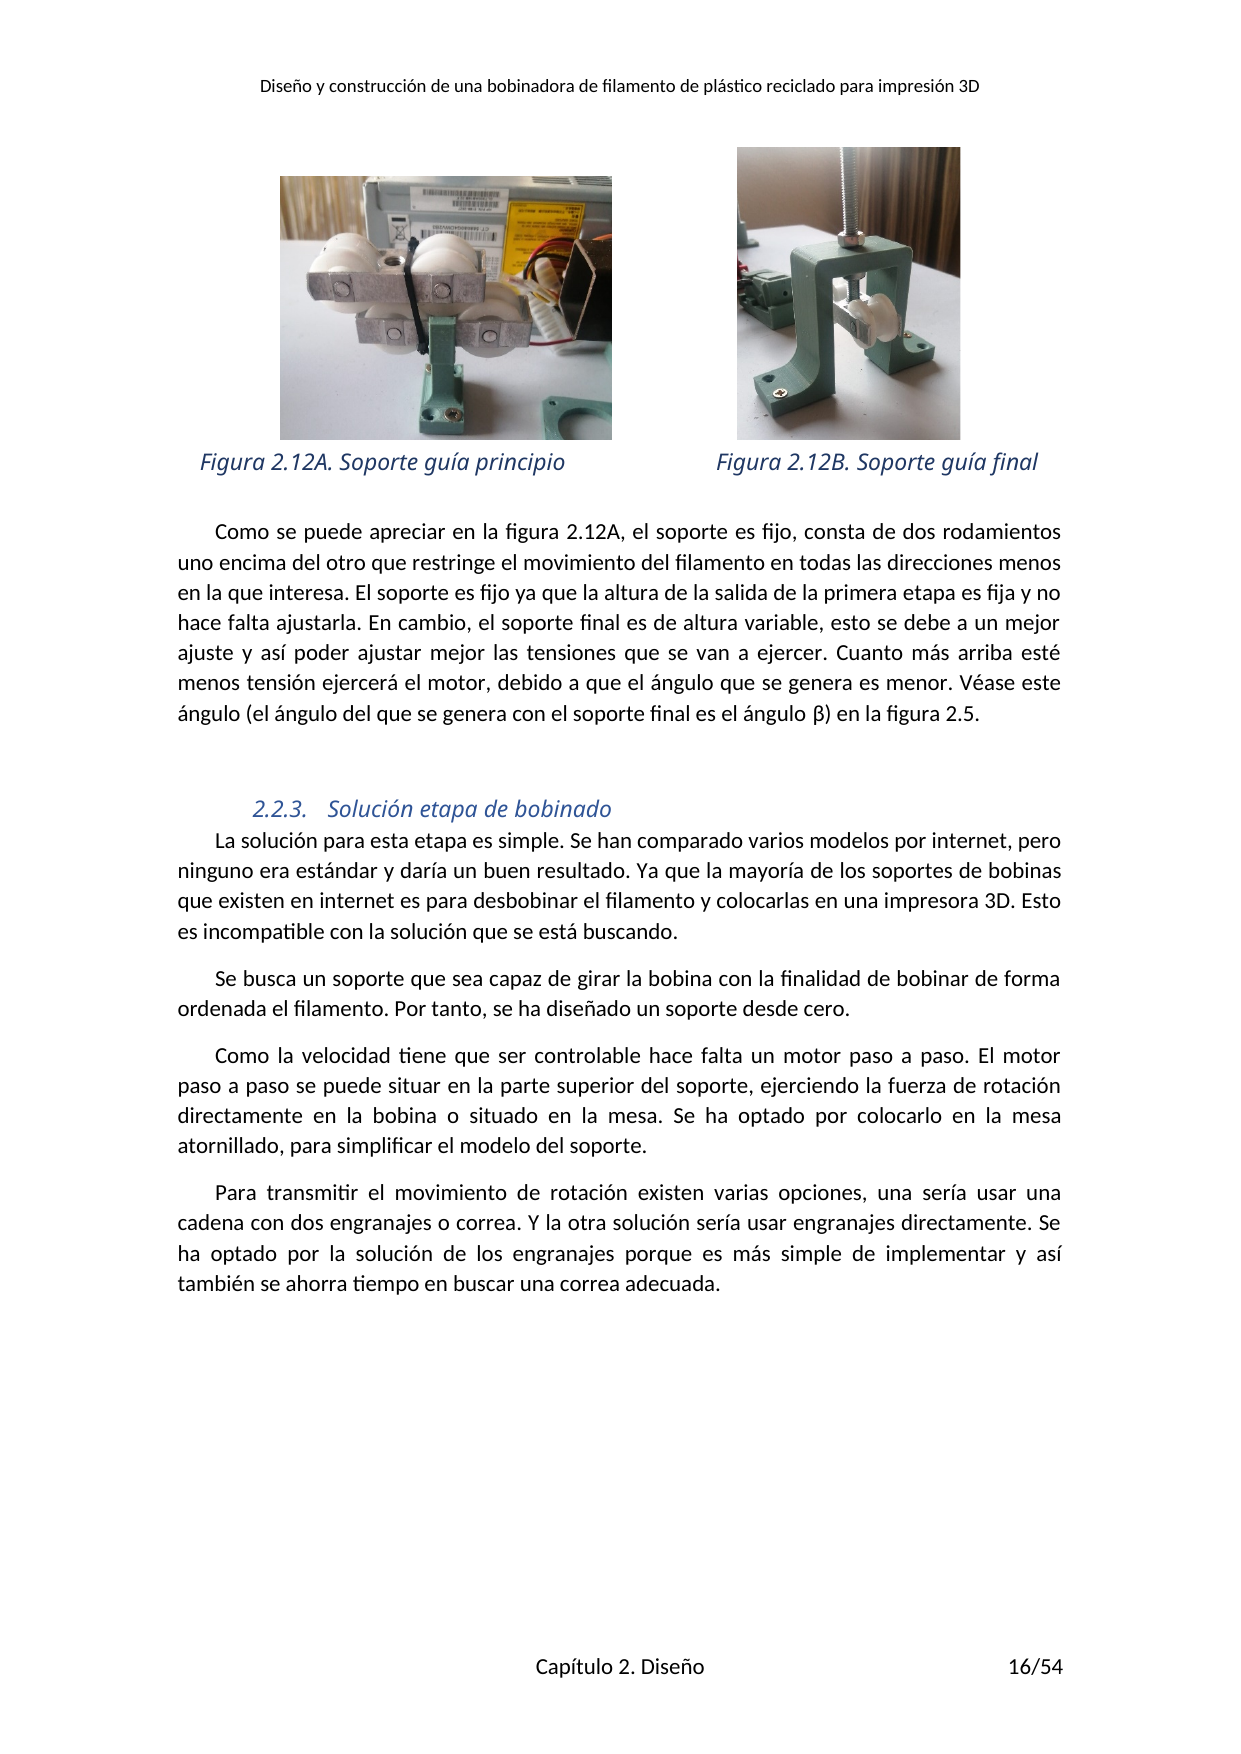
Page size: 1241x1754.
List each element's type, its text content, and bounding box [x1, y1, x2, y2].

text Se busca un soporte que sea capaz de girar la bobina con la finalidad de bobinar de forma ordenada el filamento. Por tanto, se ha diseñado un soporte desde cero. [177, 964, 1063, 1022]
text Como la velocidad tiene que ser controlable hace falta un motor paso a paso. El motor paso a paso se puede situar en la parte superior del soporte, ejerciendo la fuerza de rotación directamente en la bobina o situado en la mesa. Se ha optado por colocarlo en la mesa atornillado, para simplificar el modelo del soporte. [177, 1041, 1063, 1159]
subtitle Figura 2.12A. Soporte guía principio Figura 2.12B. Soporte guía final [177, 446, 1063, 477]
text La solución para esta etapa es simple. Se han comparado varios modelos por internet, pero ninguno era estándar y daría un buen resultado. Ya que la mayoría de los soportes de bobinas que existen en internet es para desbobinar el filamento y colocarlas en una impresora 3D. Esto es incompatible con la solución que se está buscando. [177, 826, 1063, 945]
picture [280, 176, 612, 440]
picture [737, 147, 961, 440]
text Como se puede apreciar en la figura 2.12A, el soporte es fijo, consta de dos rodamientos uno encima del otro que restringe el movimiento del filamento en todas las direcciones menos en la que interesa. El soporte es fijo ya que la altura de la salida de la primera etapa es fija y no hace falta ajustarla. En cambio, el soporte final es de altura variable, esto se debe a un mejor ajuste y así poder ajustar mejor las tensiones que se van a ejercer. Cuanto más arriba esté menos tensión ejercerá el motor, debido a que el ángulo que se genera es menor. Véase este ángulo (el ángulo del que se genera con el soporte final es el ángulo β) en la figura 2.5. [177, 517, 1063, 727]
subtitle Solución etapa de bobinado [252, 792, 1063, 824]
text Para transmitir el movimiento de rotación existen varias opciones, una sería usar una cadena con dos engranajes o correa. Y la otra solución sería usar engranajes directamente. Se ha optado por la solución de los engranajes porque es más simple de implementar y así también se ahorra tiempo en buscar una correa adecuada. [177, 1178, 1063, 1297]
